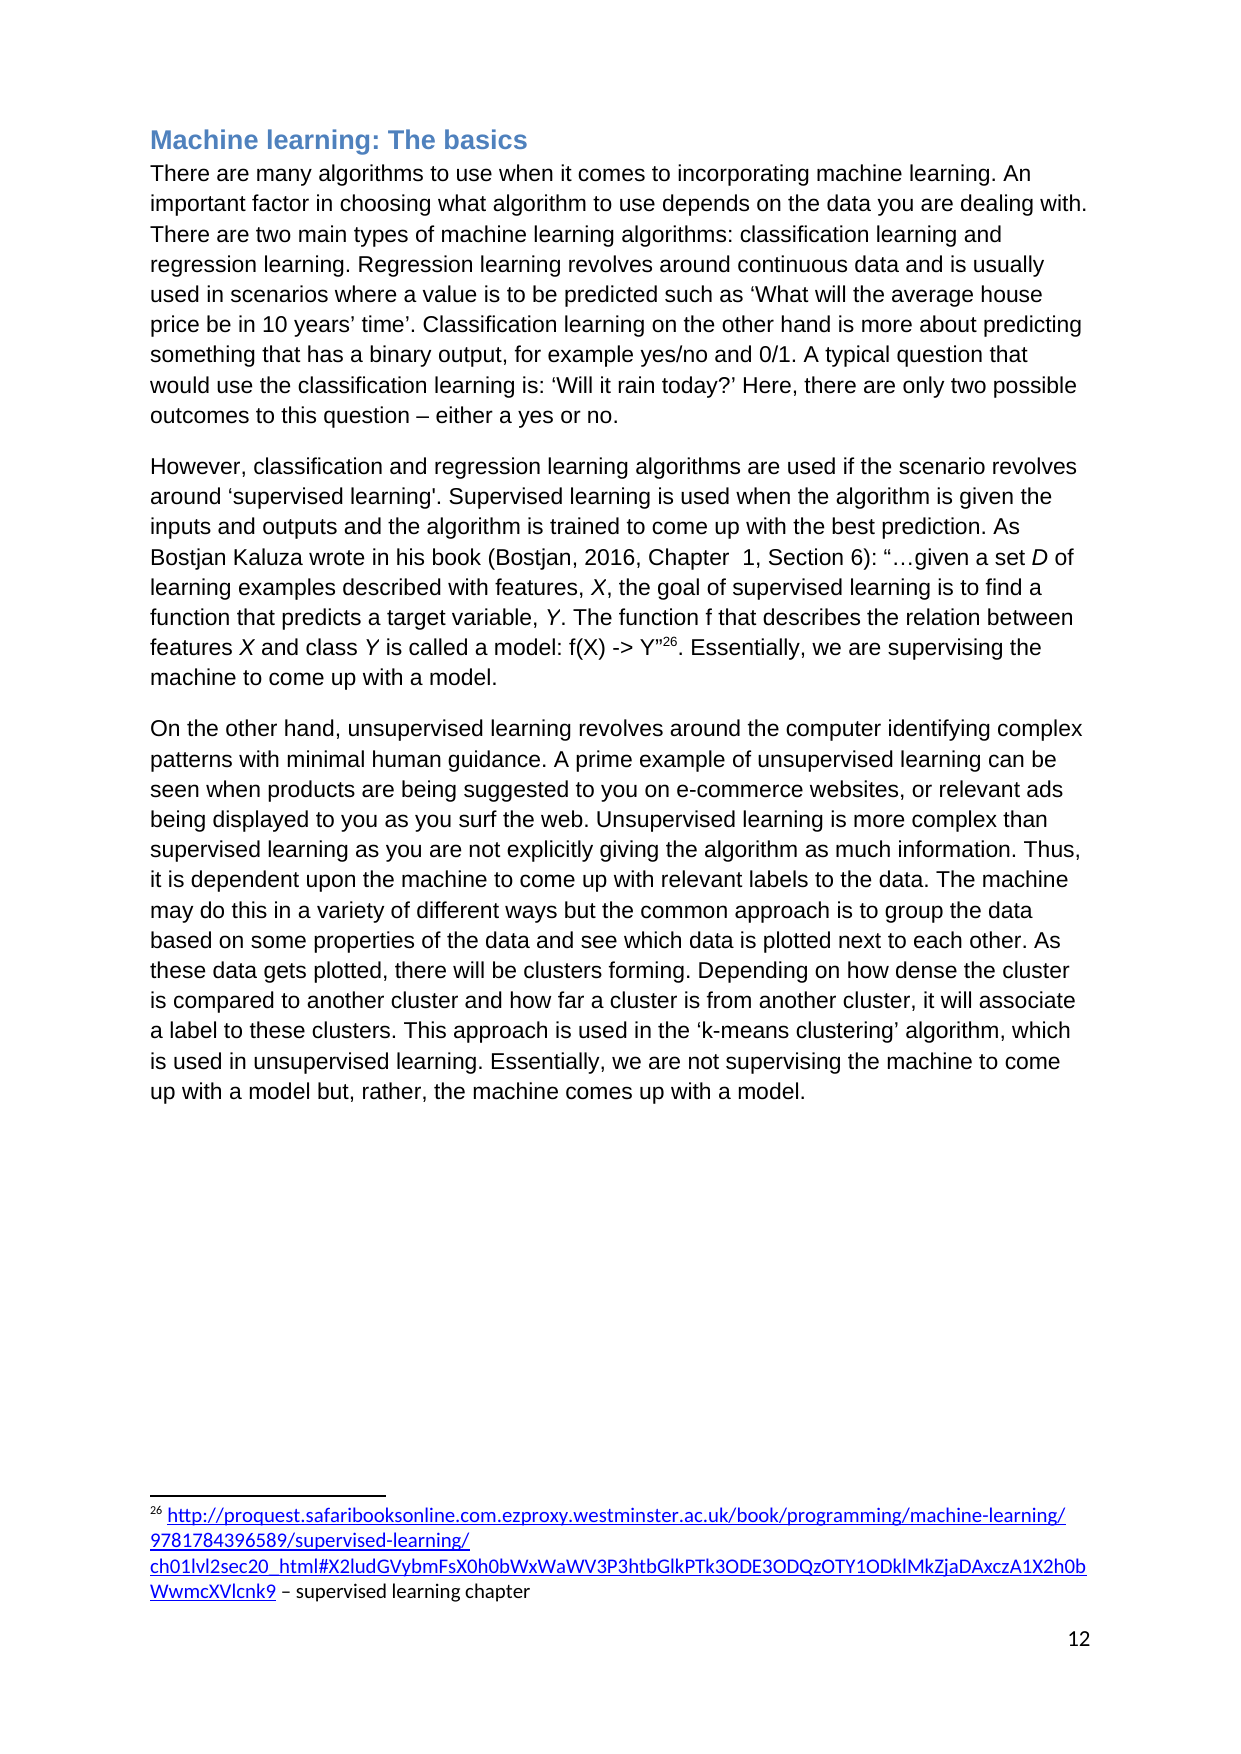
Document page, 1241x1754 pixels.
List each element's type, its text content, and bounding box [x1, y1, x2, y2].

text However, classification and regression learning algorithms are used if the scenario revolves around ‘supervised learning'. Supervised learning is used when the algorithm is given the inputs and outputs and the algorithm is trained to come up with the best prediction. As Bostjan Kaluza wrote in his book (Bostjan, 2016, Chapter 1, Section 6): “…given a set D of learning examples described with features, X, the goal of supervised learning is to find a function that predicts a target variable, Y. The function f that describes the relation between features X and class Y is called a model: f(X) -> Y”. Essentially, we are supervising the machine to come up with a model. [150, 453, 1090, 691]
text On the other hand, unsupervised learning revolves around the computer identifying complex patterns with minimal human guidance. A prime example of unsupervised learning can be seen when products are being suggested to you on e-commerce websites, or relevant ads being displayed to you as you surf the web. Unsupervised learning is more complex than supervised learning as you are not explicitly giving the algorithm as much information. Thus, it is dependent upon the machine to come up with relevant labels to the data. The machine may do this in a variety of different ways but the common approach is to group the data based on some properties of the data and see which data is plotted next to each other. As these data gets plotted, there will be clusters forming. Depending on how dense the cluster is compared to another cluster and how far a cluster is from another cluster, it will associate a label to these clusters. This approach is used in the ‘k-means clustering’ algorithm, which is used in unsupervised learning. Essentially, we are not supervising the machine to come up with a model but, rather, the machine comes up with a model. [150, 715, 1090, 1104]
text There are many algorithms to use when it comes to incorporating machine learning. An important factor in choosing what algorithm to use depends on the data you are dealing with. There are two main types of machine learning algorithms: classification learning and regression learning. Regression learning revolves around continuous data and is usually used in scenarios where a value is to be predicted such as ‘What will the average house price be in 10 years’ time’. Classification learning on the other hand is more about predicting something that has a binary output, for example yes/no and 0/1. A typical question that would use the classification learning is: ‘Will it rain today?’ Here, there are only two possible outcomes to this question – either a yes or no. [150, 160, 1090, 428]
subtitle Machine learning: The basics [150, 124, 1090, 156]
